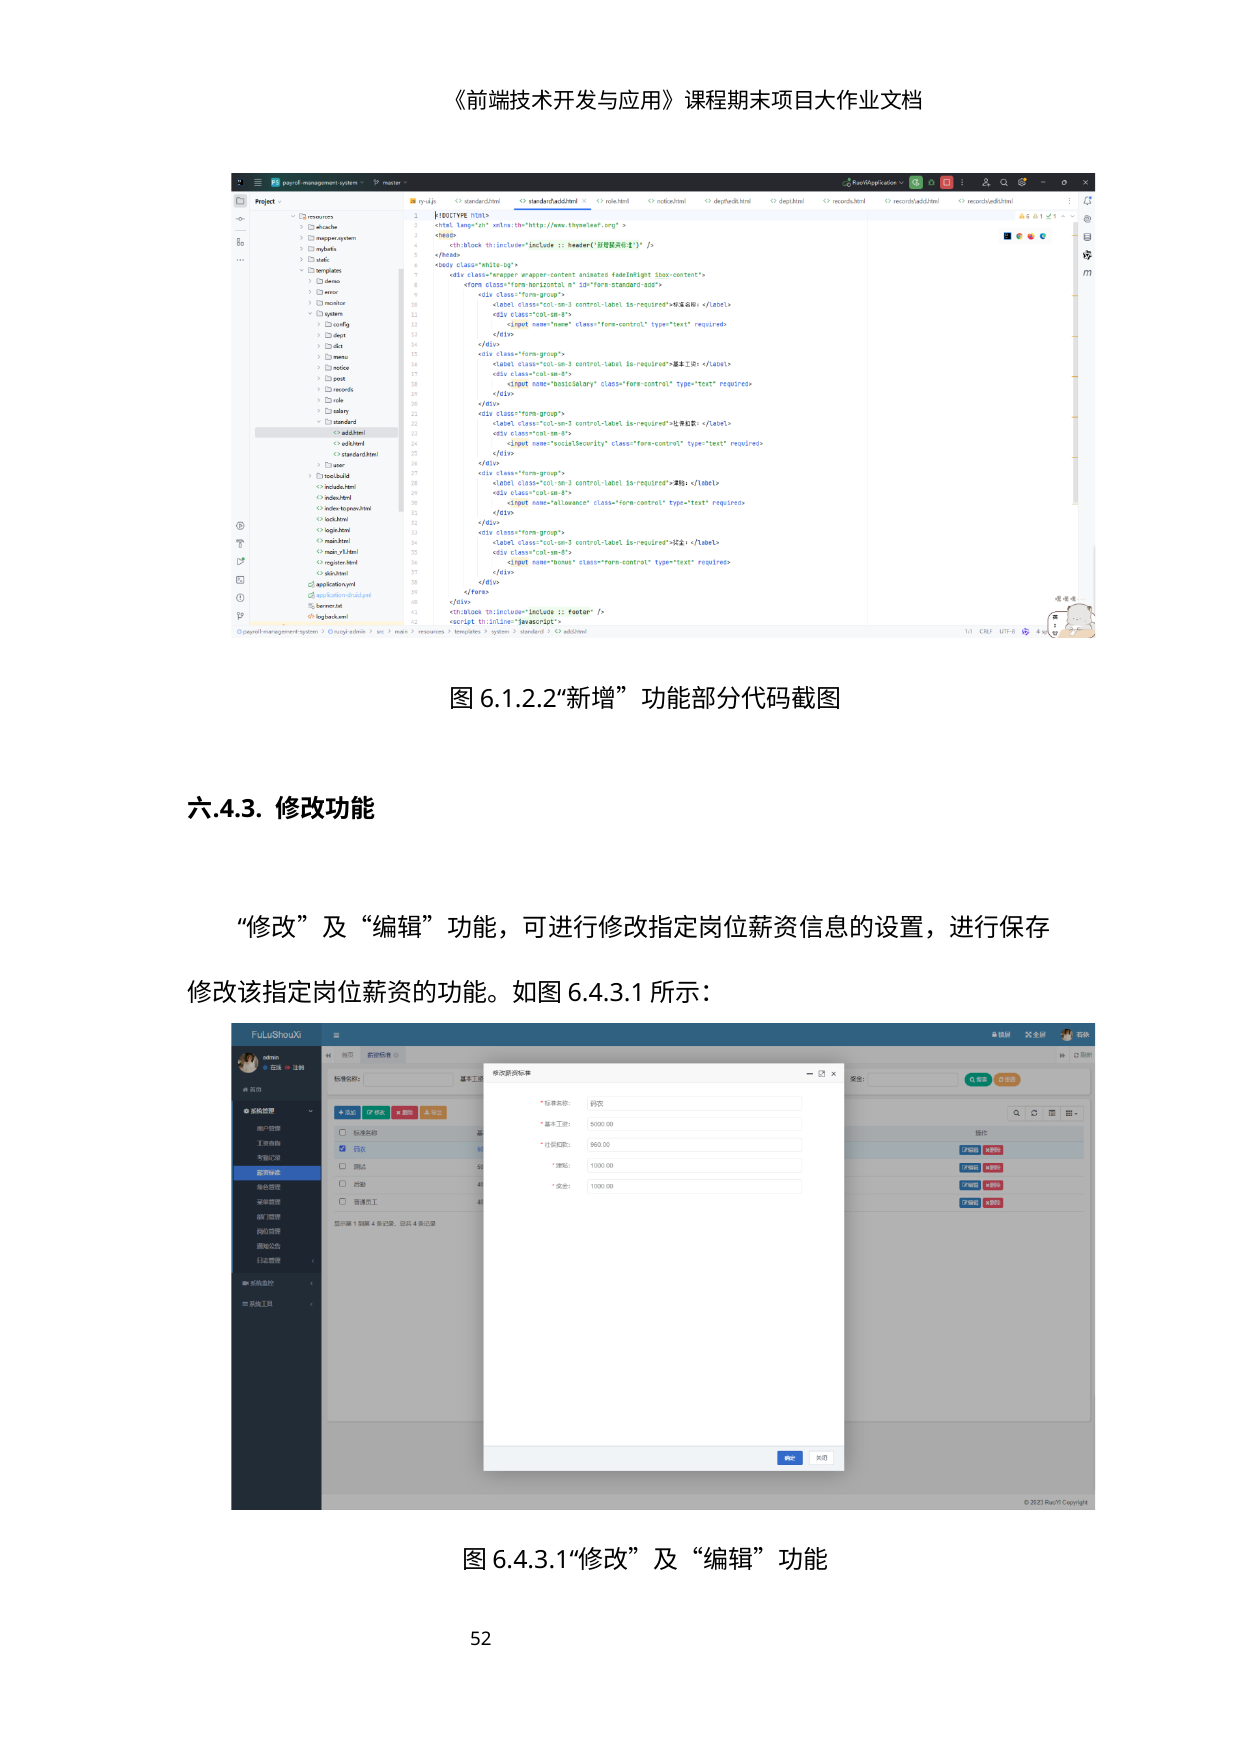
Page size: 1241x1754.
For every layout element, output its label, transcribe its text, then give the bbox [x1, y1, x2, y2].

text 图6.4.3.1“修改”及“编辑”功能 [187, 1525, 1053, 1590]
picture [231, 1023, 1096, 1510]
text “修改”及“编辑”功能，可进行修改指定岗位薪资信息的设置，进行保存修改该指定岗位薪资的功能。如图6.4.3.1所示： [187, 893, 1053, 1023]
picture [231, 173, 1096, 638]
text 图6.1.2.2“新增”功能部分代码截图 [187, 664, 1053, 729]
subtitle 修改功能 [187, 774, 1053, 839]
